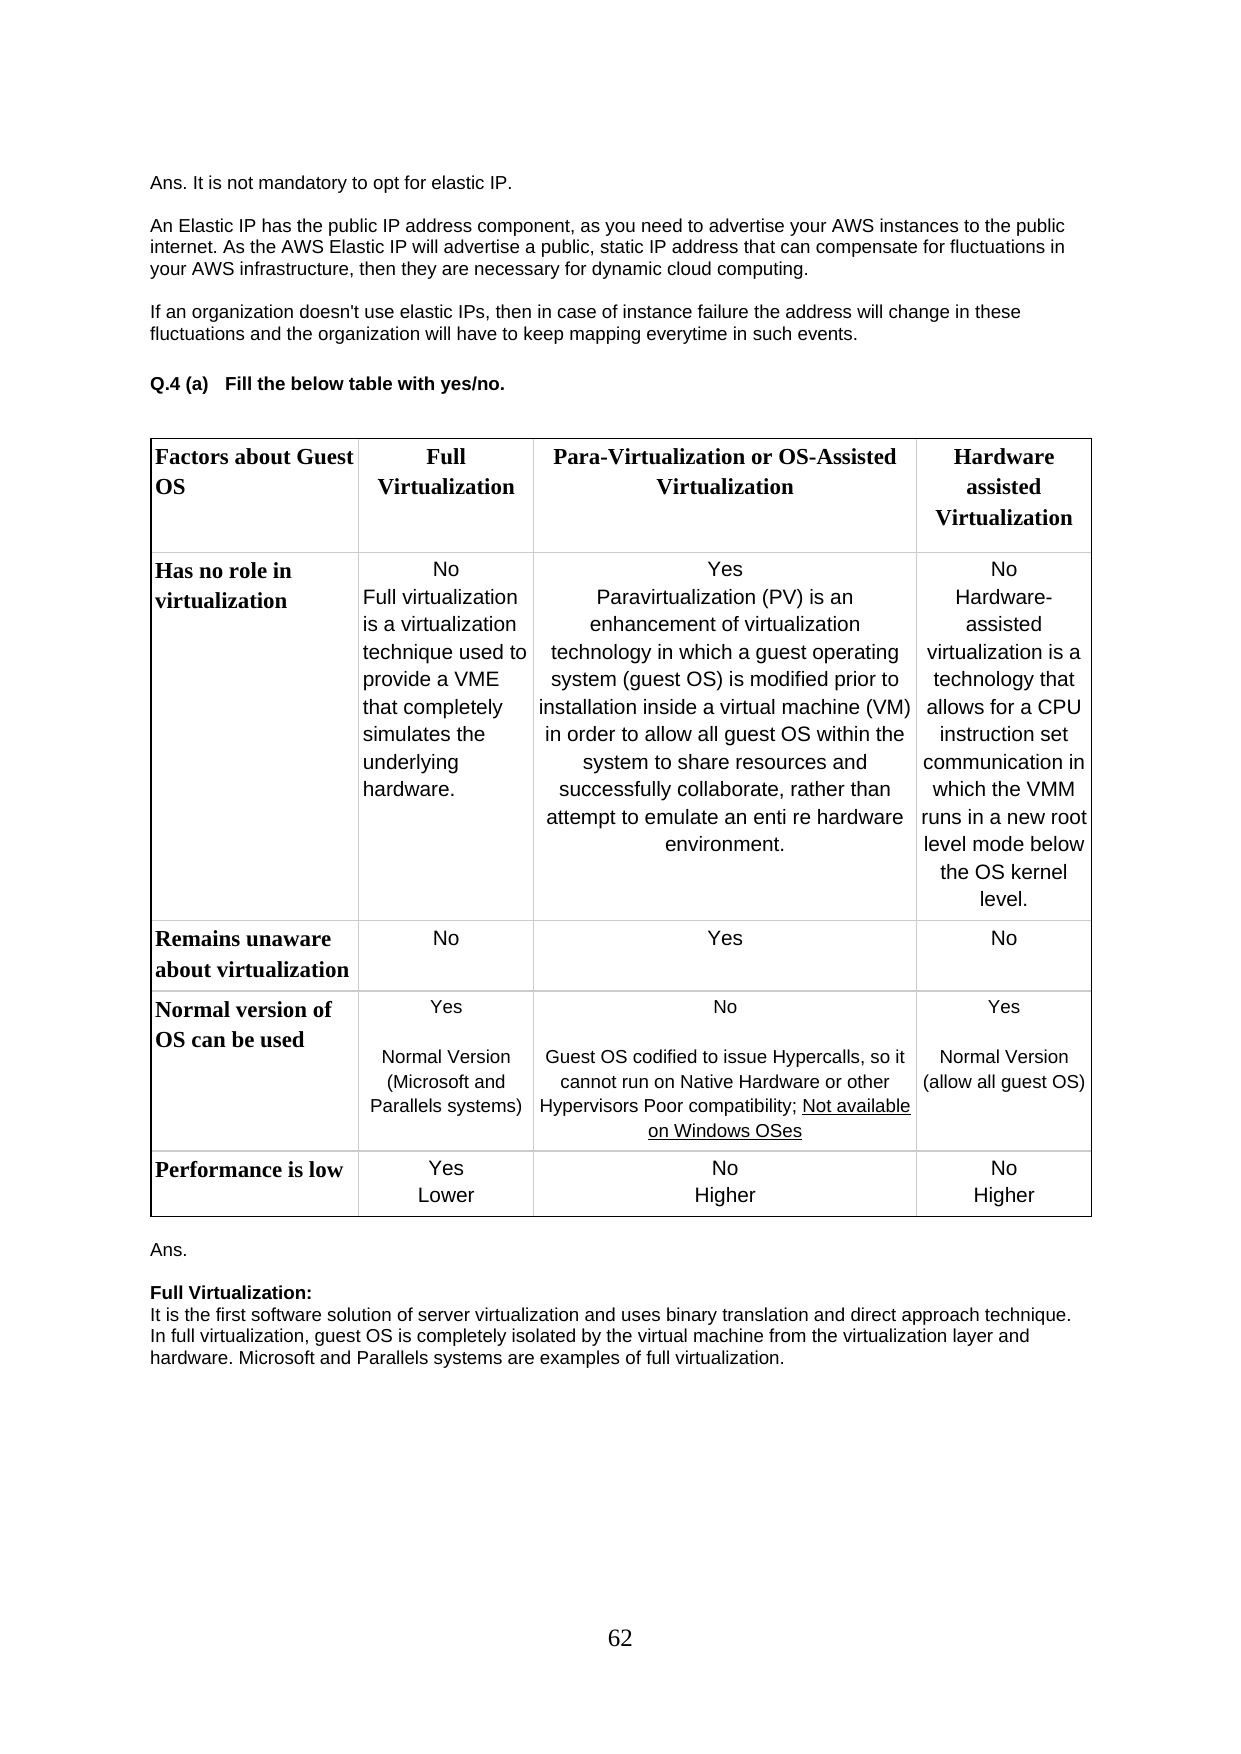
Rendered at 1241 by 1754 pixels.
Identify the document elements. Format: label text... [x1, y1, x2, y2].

table_cell Yes Lower [359, 1152, 533, 1216]
table_cell Performance is low [152, 1152, 358, 1216]
table_header Hardware assisted Virtualization [917, 439, 1091, 552]
table_cell Has no role in virtualization [152, 553, 358, 920]
table_header Para-Virtualization or OS-Assisted Virtualization [534, 439, 916, 552]
table_cell No Higher [534, 1152, 916, 1216]
table_cell Yes [534, 921, 916, 990]
table_cell Yes Normal Version (Microsoft and Parallels systems) [359, 992, 533, 1150]
table_cell No [359, 921, 533, 990]
text Ans. It is not mandatory to opt for elastic IP. [150, 172, 1090, 193]
table_cell Yes Paravirtualization (PV) is an enhancement of virtualization technology in which a guest operating system (guest OS) is modified prior to installation inside a virtual machine (VM) in order to allow all guest OS within the system to share resources and successfully collaborate, rather than attempt to emulate an enti re hardware environment. [534, 553, 916, 920]
table_cell No [917, 921, 1091, 990]
table_header Full Virtualization [359, 439, 533, 552]
table_cell Yes Normal Version (allow all guest OS) [917, 992, 1091, 1150]
table_cell No Hardware-assisted virtualization is a technology that allows for a CPU instruction set communication in which the VMM runs in a new root level mode below the OS kernel level. [917, 553, 1091, 920]
table_header Factors about Guest OS [152, 439, 358, 552]
text An Elastic IP has the public IP address component, as you need to advertise your AWS instances to the public internet. As the AWS Elastic IP will advertise a public, static IP address that can compensate for fluctuations in your AWS infrastructure, then they are necessary for dynamic cloud computing. [150, 215, 1090, 279]
text Q.4 (a) Fill the below table with yes/no. [150, 373, 1090, 394]
text It is the first software solution of server virtualization and uses binary translation and direct approach technique. In full virtualization, guest OS is completely isolated by the virtual machine from the virtualization layer and hardware. Microsoft and Parallels systems are examples of full virtualization. [150, 1303, 1090, 1368]
table_cell Normal version of OS can be used [152, 992, 358, 1150]
text Full Virtualization: [150, 1282, 1090, 1303]
table_cell No Guest OS codified to issue Hypercalls, so it cannot run on Native Hardware or other Hypervisors Poor compatibility; Not available on Windows OSes [534, 992, 916, 1150]
table_cell No Higher [917, 1152, 1091, 1216]
text If an organization doesn't use elastic IPs, then in case of instance failure the address will change in these fluctuations and the organization will have to keep mapping everytime in such events. [150, 301, 1090, 344]
table_cell Remains unaware about virtualization [152, 921, 358, 990]
text Ans. [150, 1239, 1090, 1260]
table_cell No Full virtualization is a virtualization technique used to provide a VME that completely simulates the underlying hardware. [359, 553, 533, 920]
